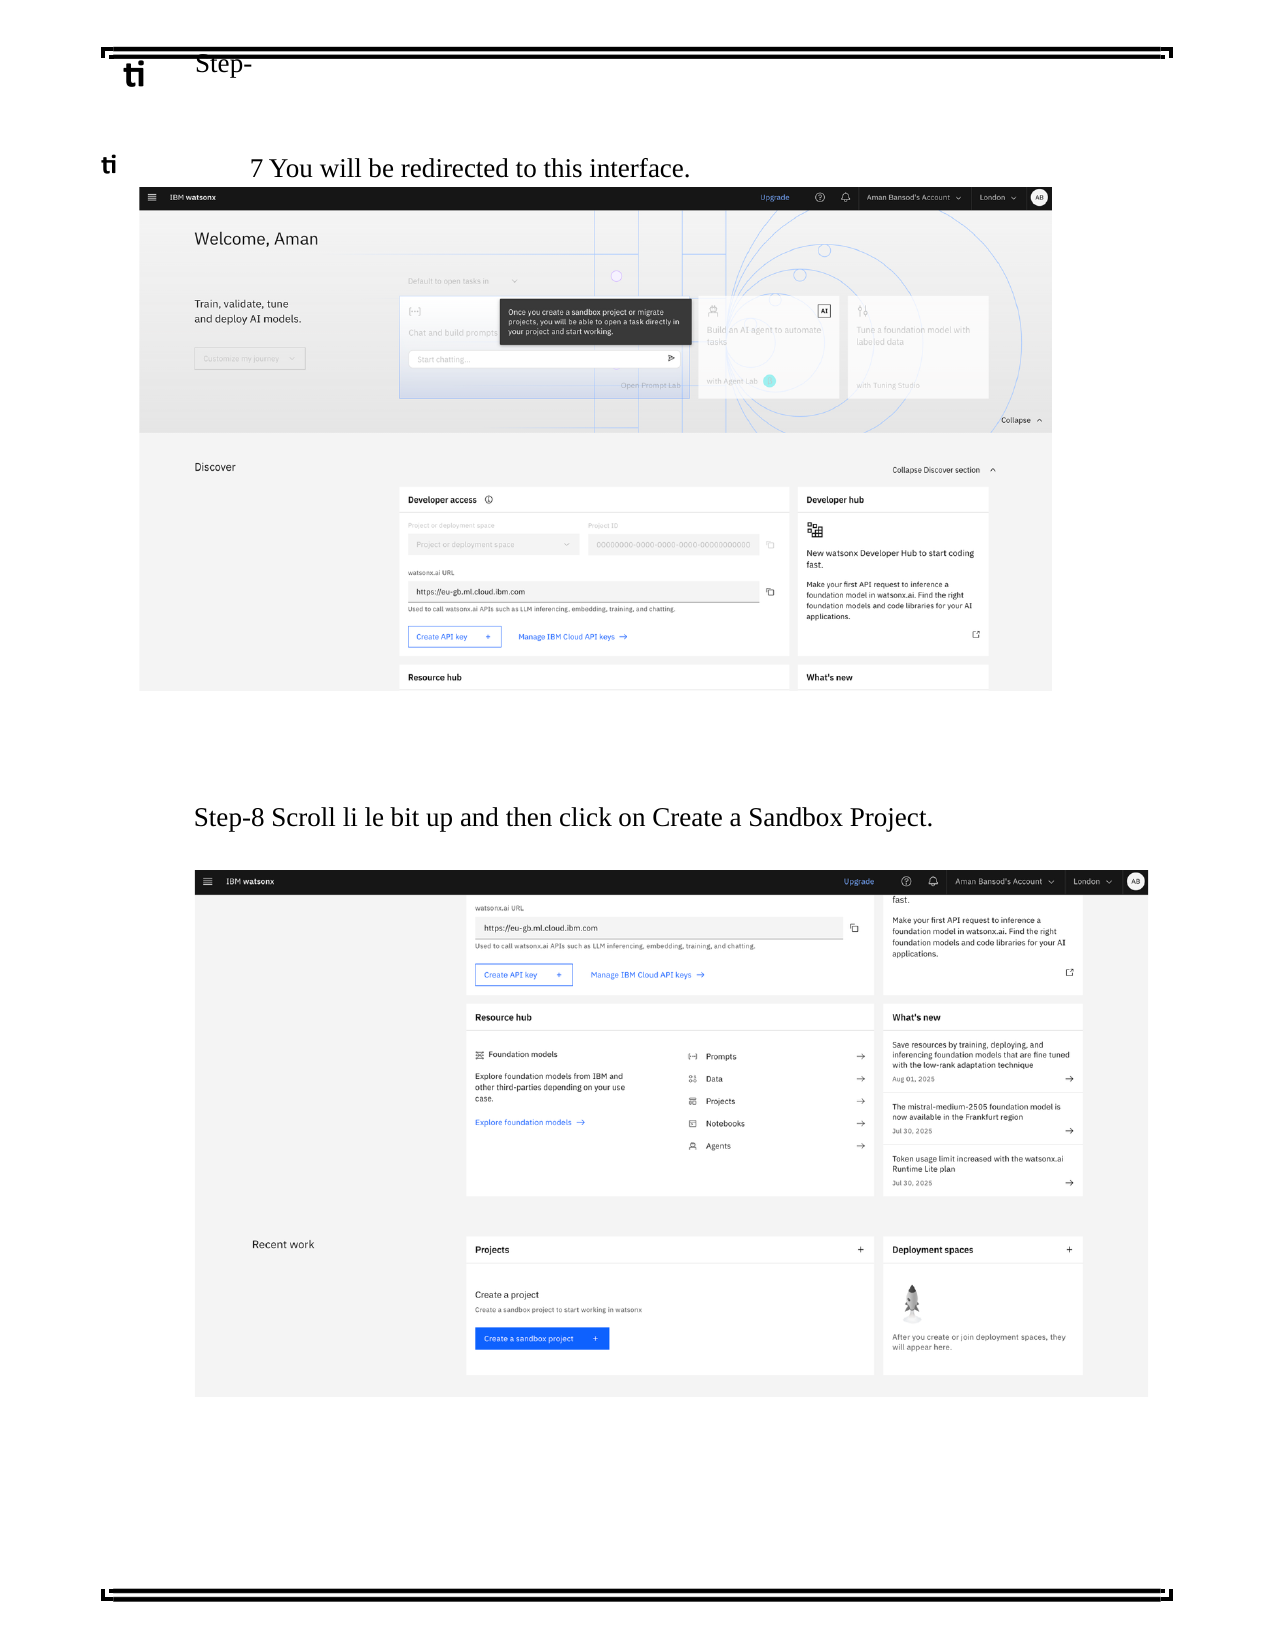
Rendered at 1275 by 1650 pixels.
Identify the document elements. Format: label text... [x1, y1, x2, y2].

picture [112, 1588, 1161, 1602]
picture [100, 46, 1161, 174]
picture [139, 187, 1052, 691]
text 7 You will be redirected to this interface. [249, 152, 1147, 183]
text Step-8 Scroll li le bit up and then click on Create a Sandbox Project. [194, 801, 1147, 833]
picture [194, 870, 1149, 1397]
